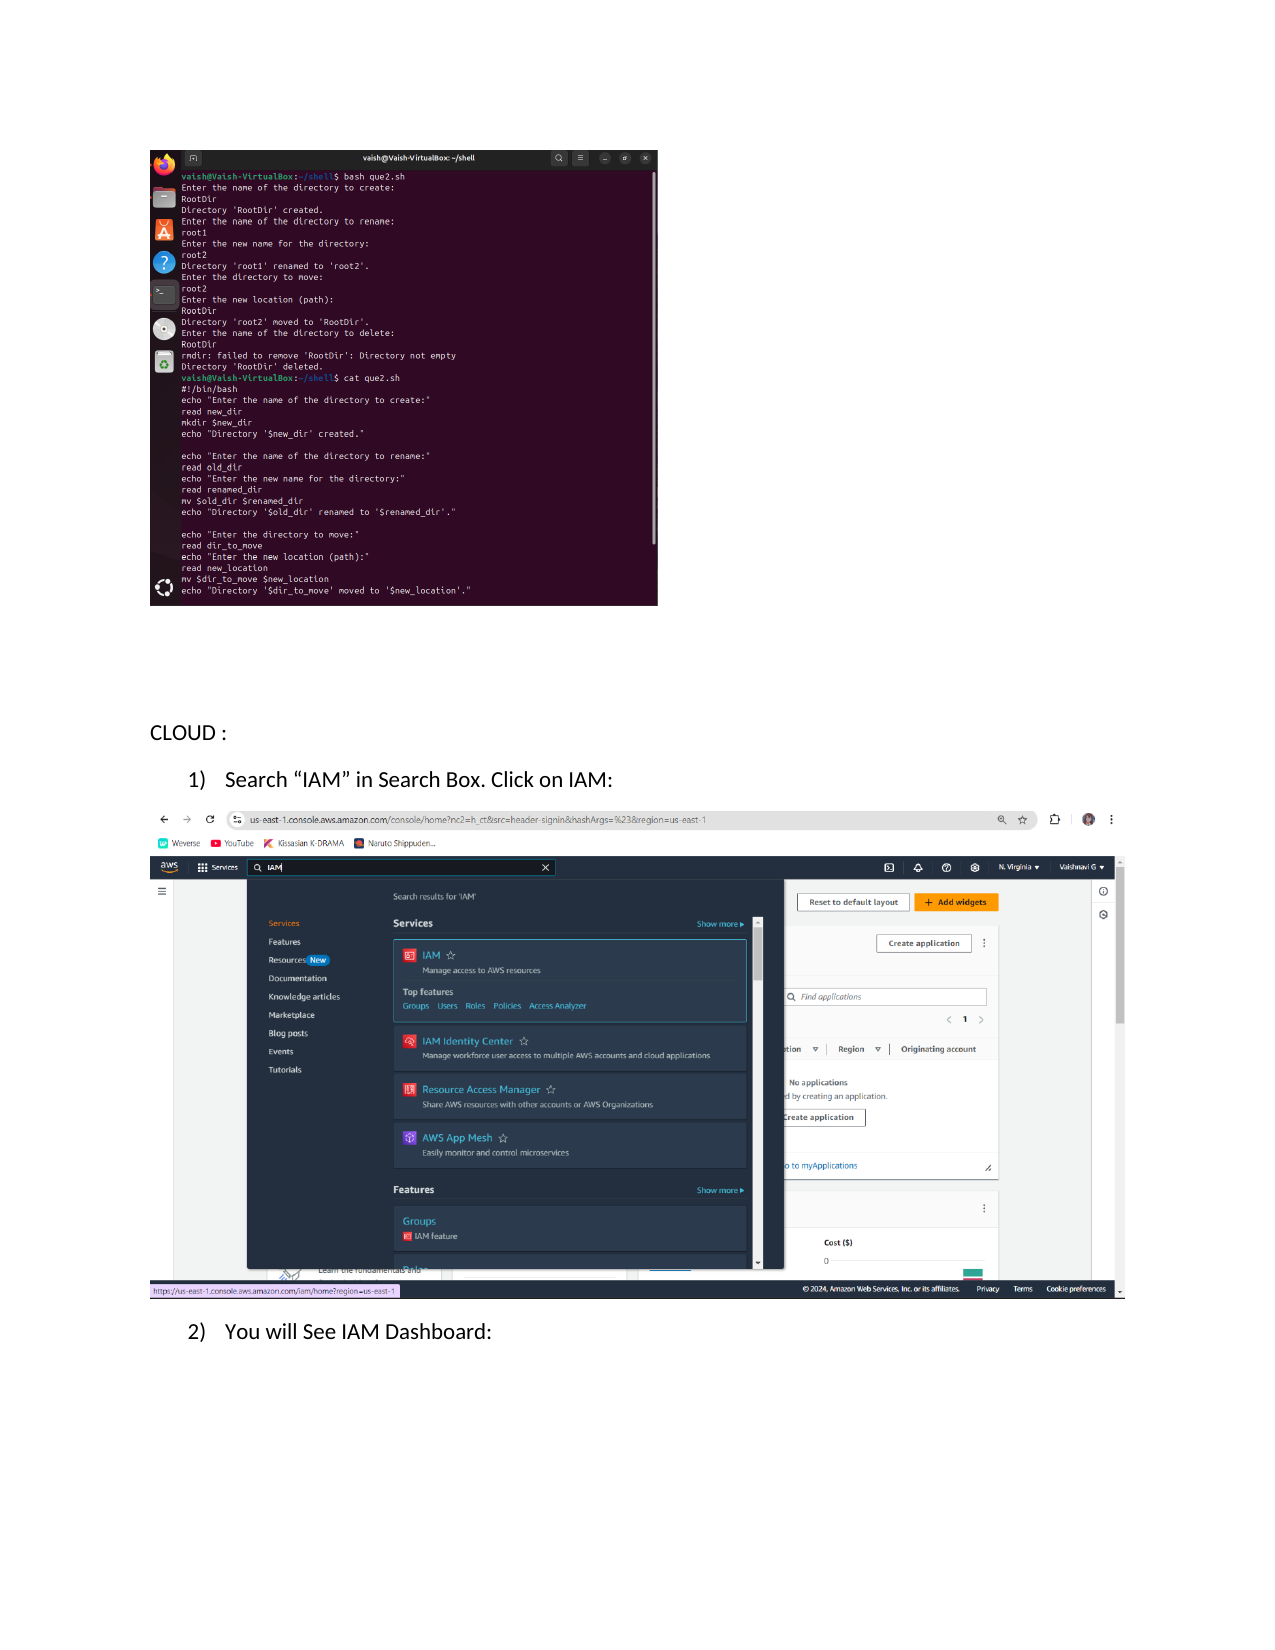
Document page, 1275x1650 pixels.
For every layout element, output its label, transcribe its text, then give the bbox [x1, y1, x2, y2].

list Search “IAM” in Search Box. Click on IAM: [187, 765, 1125, 793]
picture [150, 150, 658, 606]
list You will See IAM Dashboard: [187, 1317, 1125, 1345]
picture [150, 811, 1125, 1299]
text CLOUD : [150, 718, 1125, 746]
